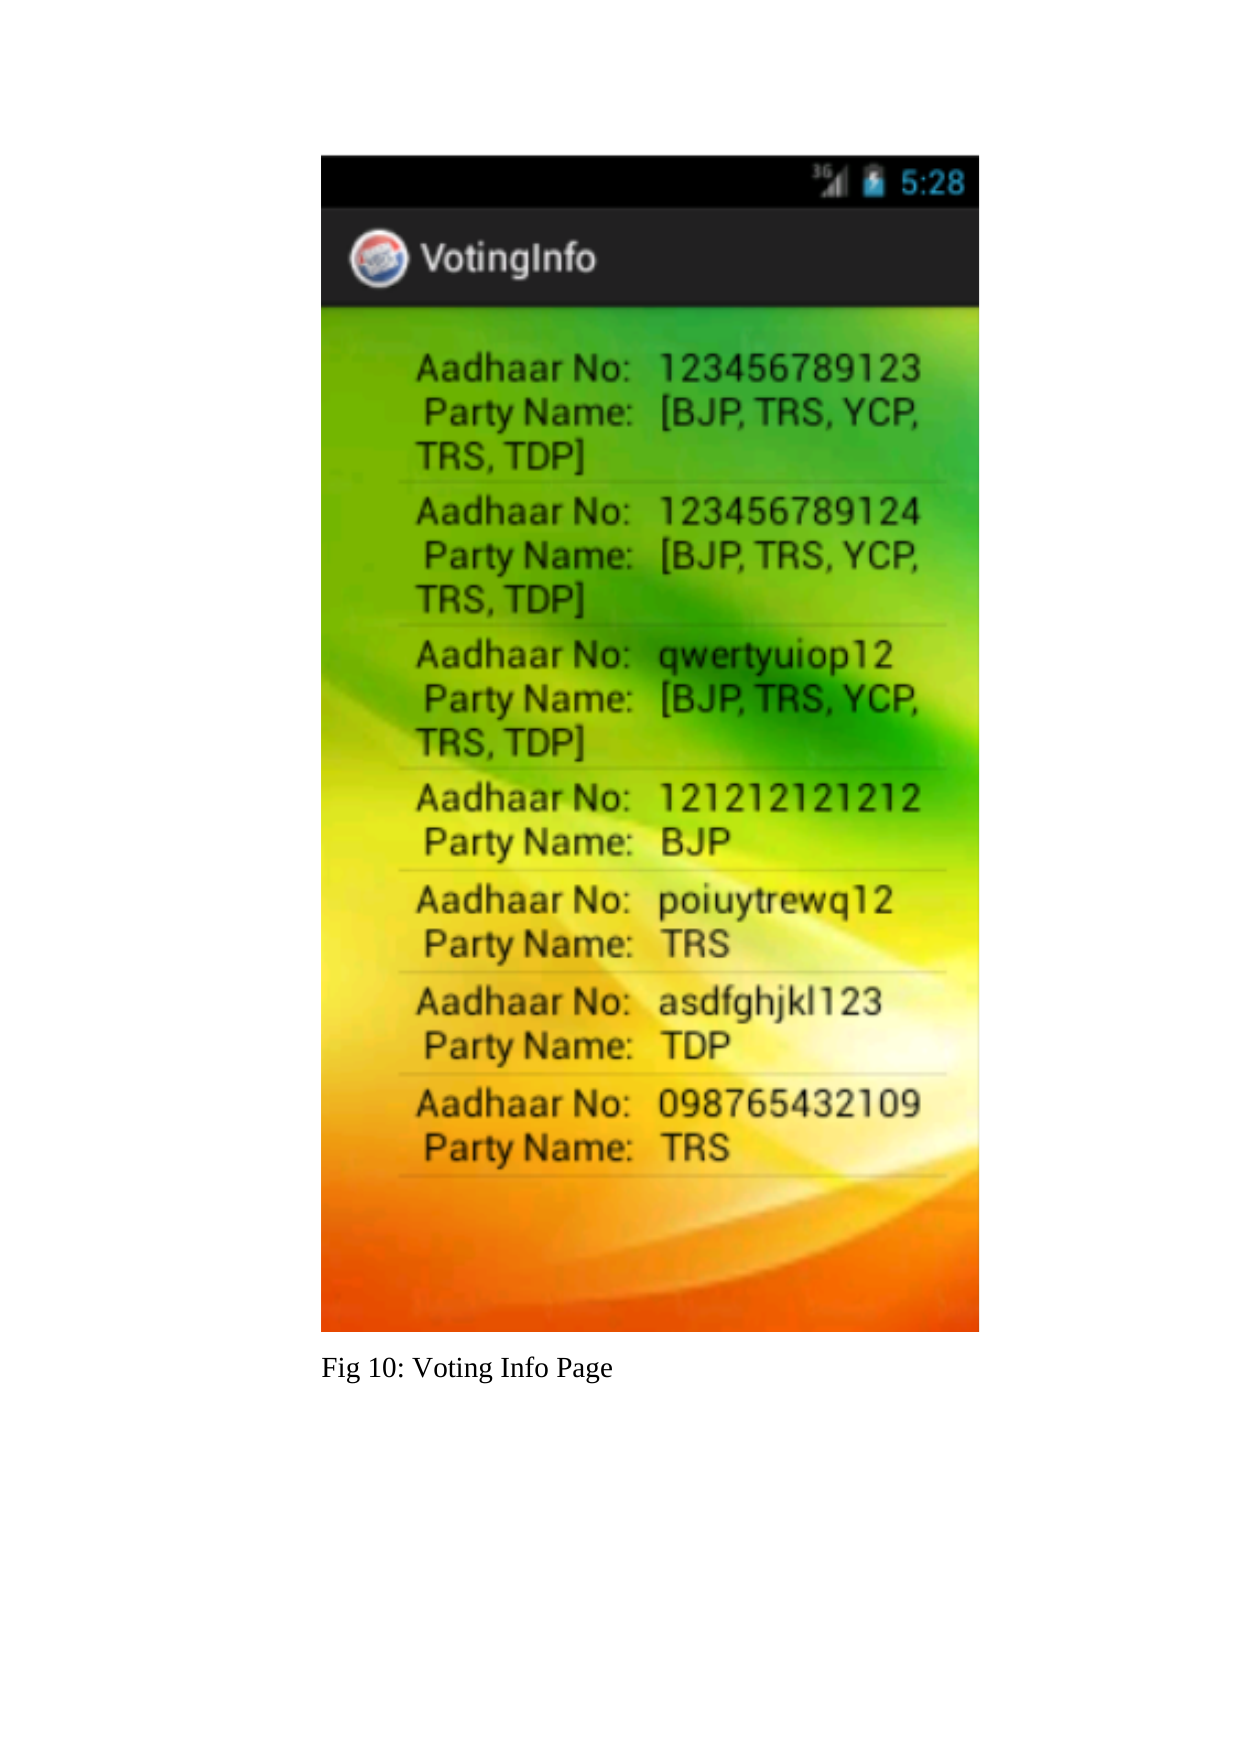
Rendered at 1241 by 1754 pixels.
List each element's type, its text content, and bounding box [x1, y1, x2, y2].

picture [321, 150, 980, 1332]
text Fig 10: Voting Info Page [321, 1350, 1090, 1383]
